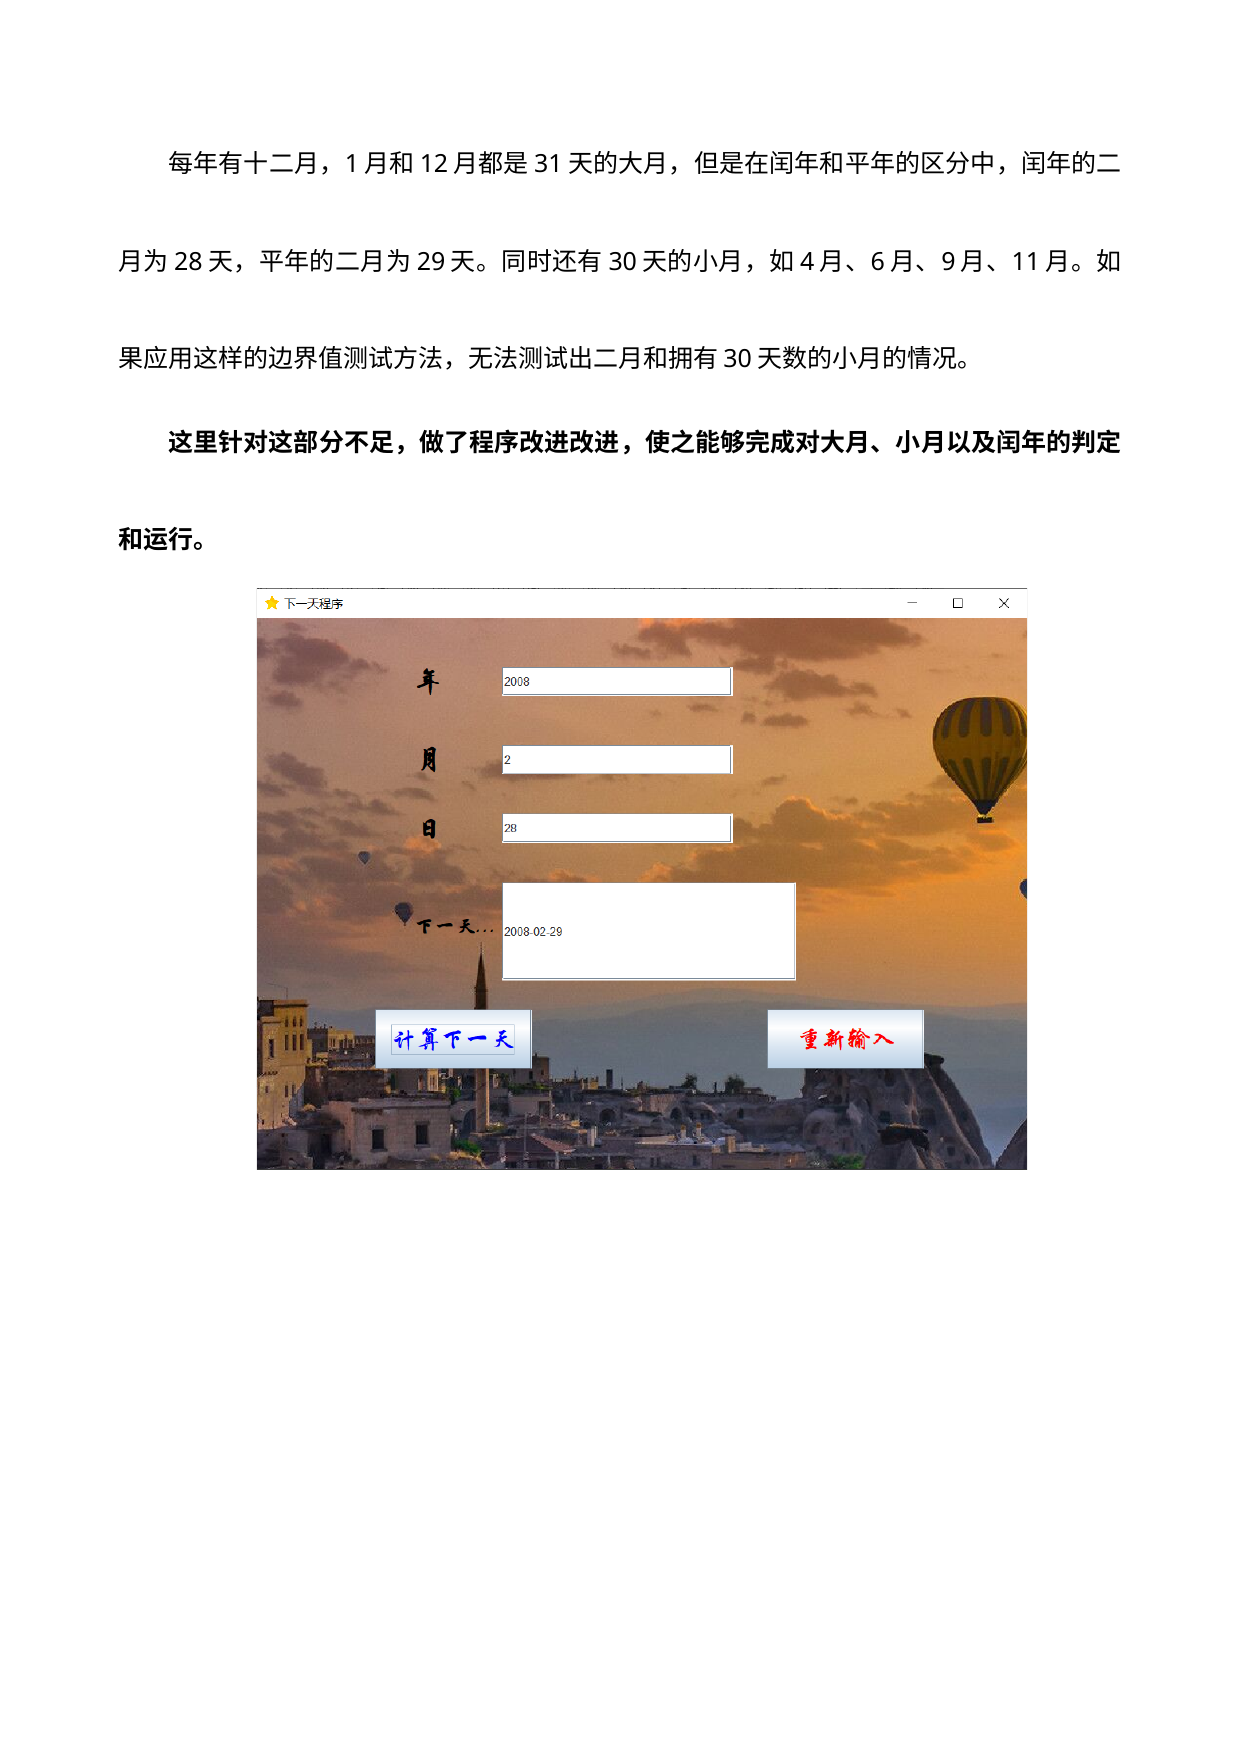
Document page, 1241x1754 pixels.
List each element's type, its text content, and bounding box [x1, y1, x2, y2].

text 每年有十二月，1月和12月都是31天的大月，但是在闰年和平年的区分中，闰年的二月为28天，平年的二月为29天。同时还有30天的小月，如4月、6月、9月、11月。如果应用这样的边界值测试方法，无法测试出二月和拥有30天数的小月的情况。 [118, 129, 1122, 389]
picture [256, 588, 1028, 1170]
text 这里针对这部分不足，做了程序改进改进，使之能够完成对大月、小月以及闰年的判定和运行。 [118, 408, 1122, 570]
